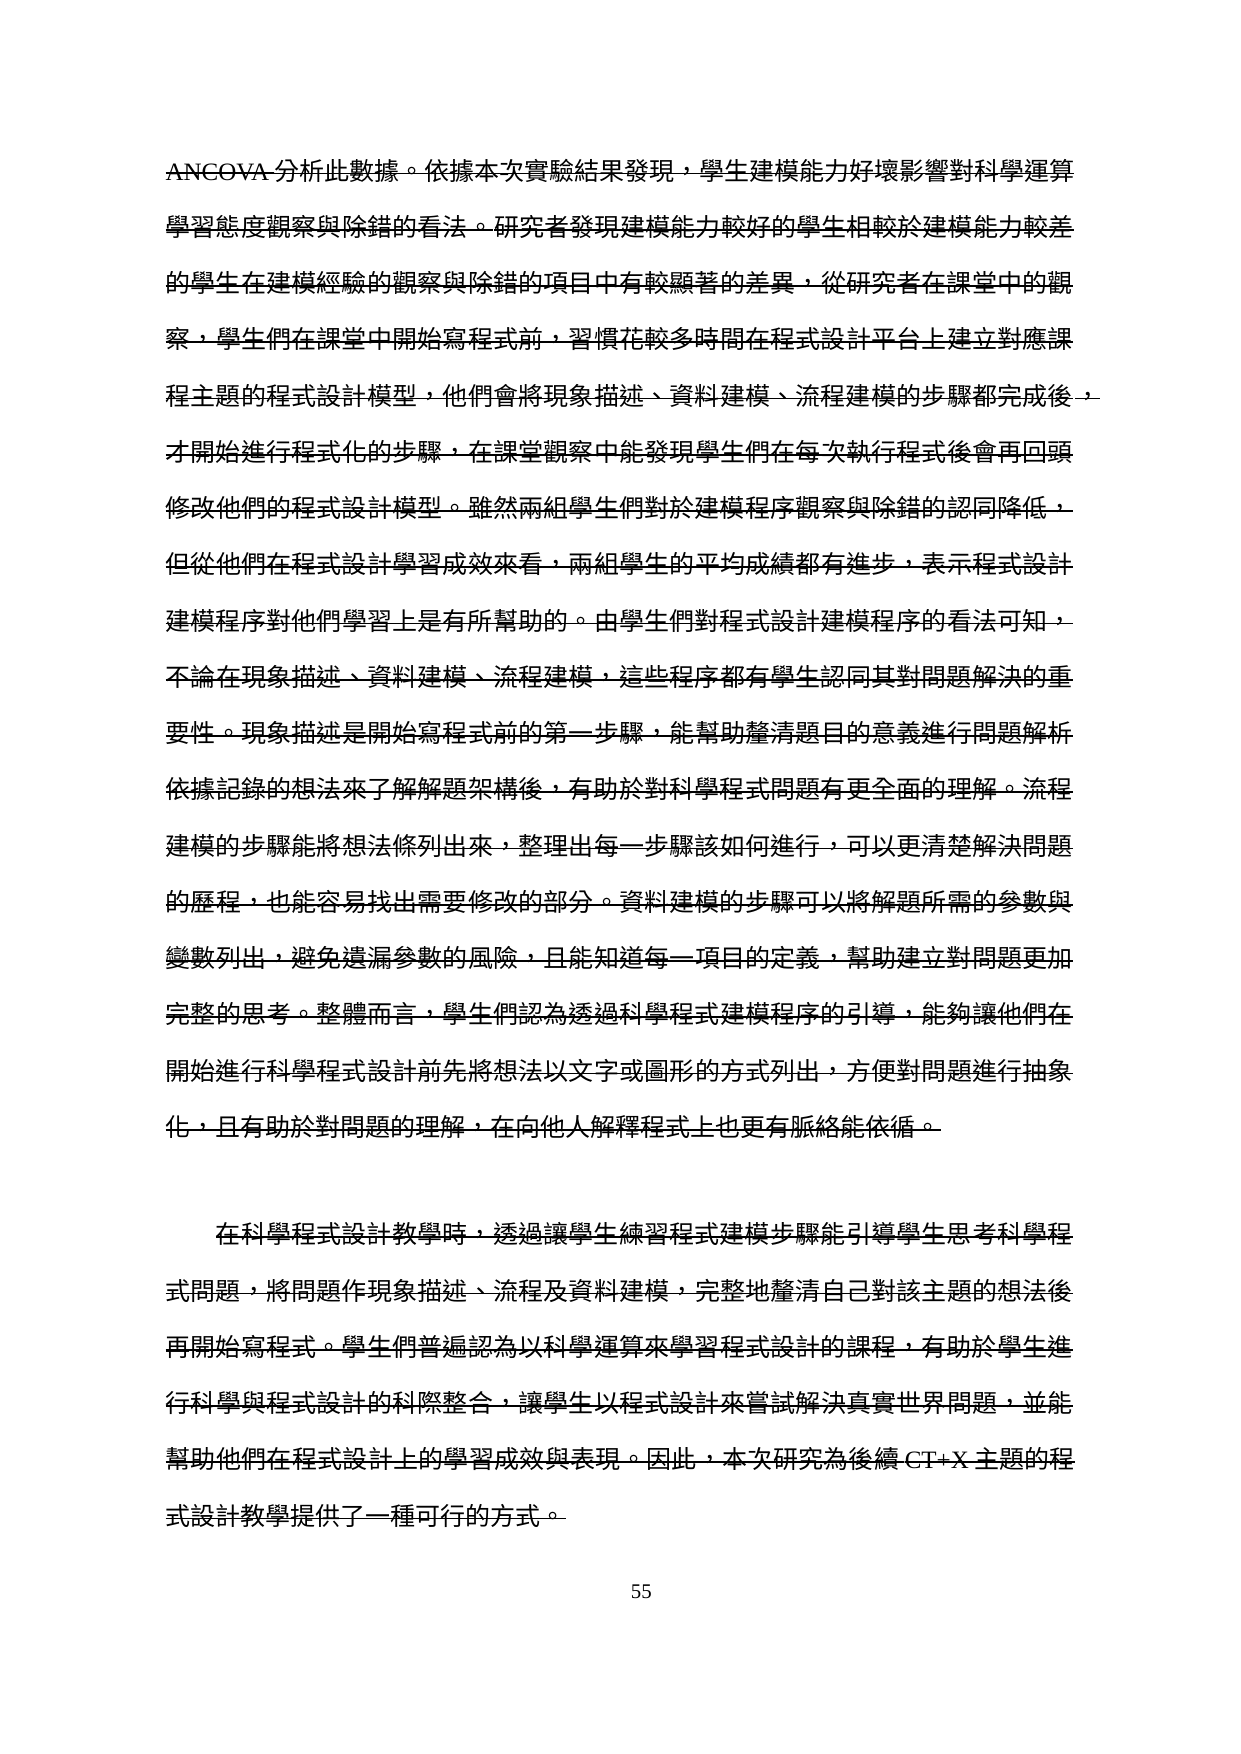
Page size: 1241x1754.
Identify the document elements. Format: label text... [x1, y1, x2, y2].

text 在科學程式設計教學時，透過讓學生練習程式建模步驟能引導學生思考科學程式問題，將問題作現象描述、流程及資料建模，完整地釐清自己對該主題的想法後再開始寫程式。學生們普遍認為以科學運算來學習程式設計的課程，有助於學生進行科學與程式設計的科際整合，讓學生以程式設計來嘗試解決真實世界問題，並能幫助他們在程式設計上的學習成效與表現。因此，本次研究為後續CT+X主題的程式設計教學提供了一種可行的方式。 [165, 1462, 1075, 1533]
text 在科學程式設計教學時，透過讓學生練習程式建模步驟能引導學生思考科學程式問題，將問題作現象描述、流程及資料建模，完整地釐清自己對該主題的想法後再開始寫程式。學生們普遍認為以科學運算來學習程式設計的課程，有助於學生進行科學與程式設計的科際整合，讓學生以程式設計來嘗試解決真實世界問題，並能幫助他們在程式設計上的學習成效與表現。因此，本次研究為後續CT+X主題的程式設計教學提供了一種可行的方式。 [165, 1214, 1075, 1461]
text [165, 151, 1075, 1144]
